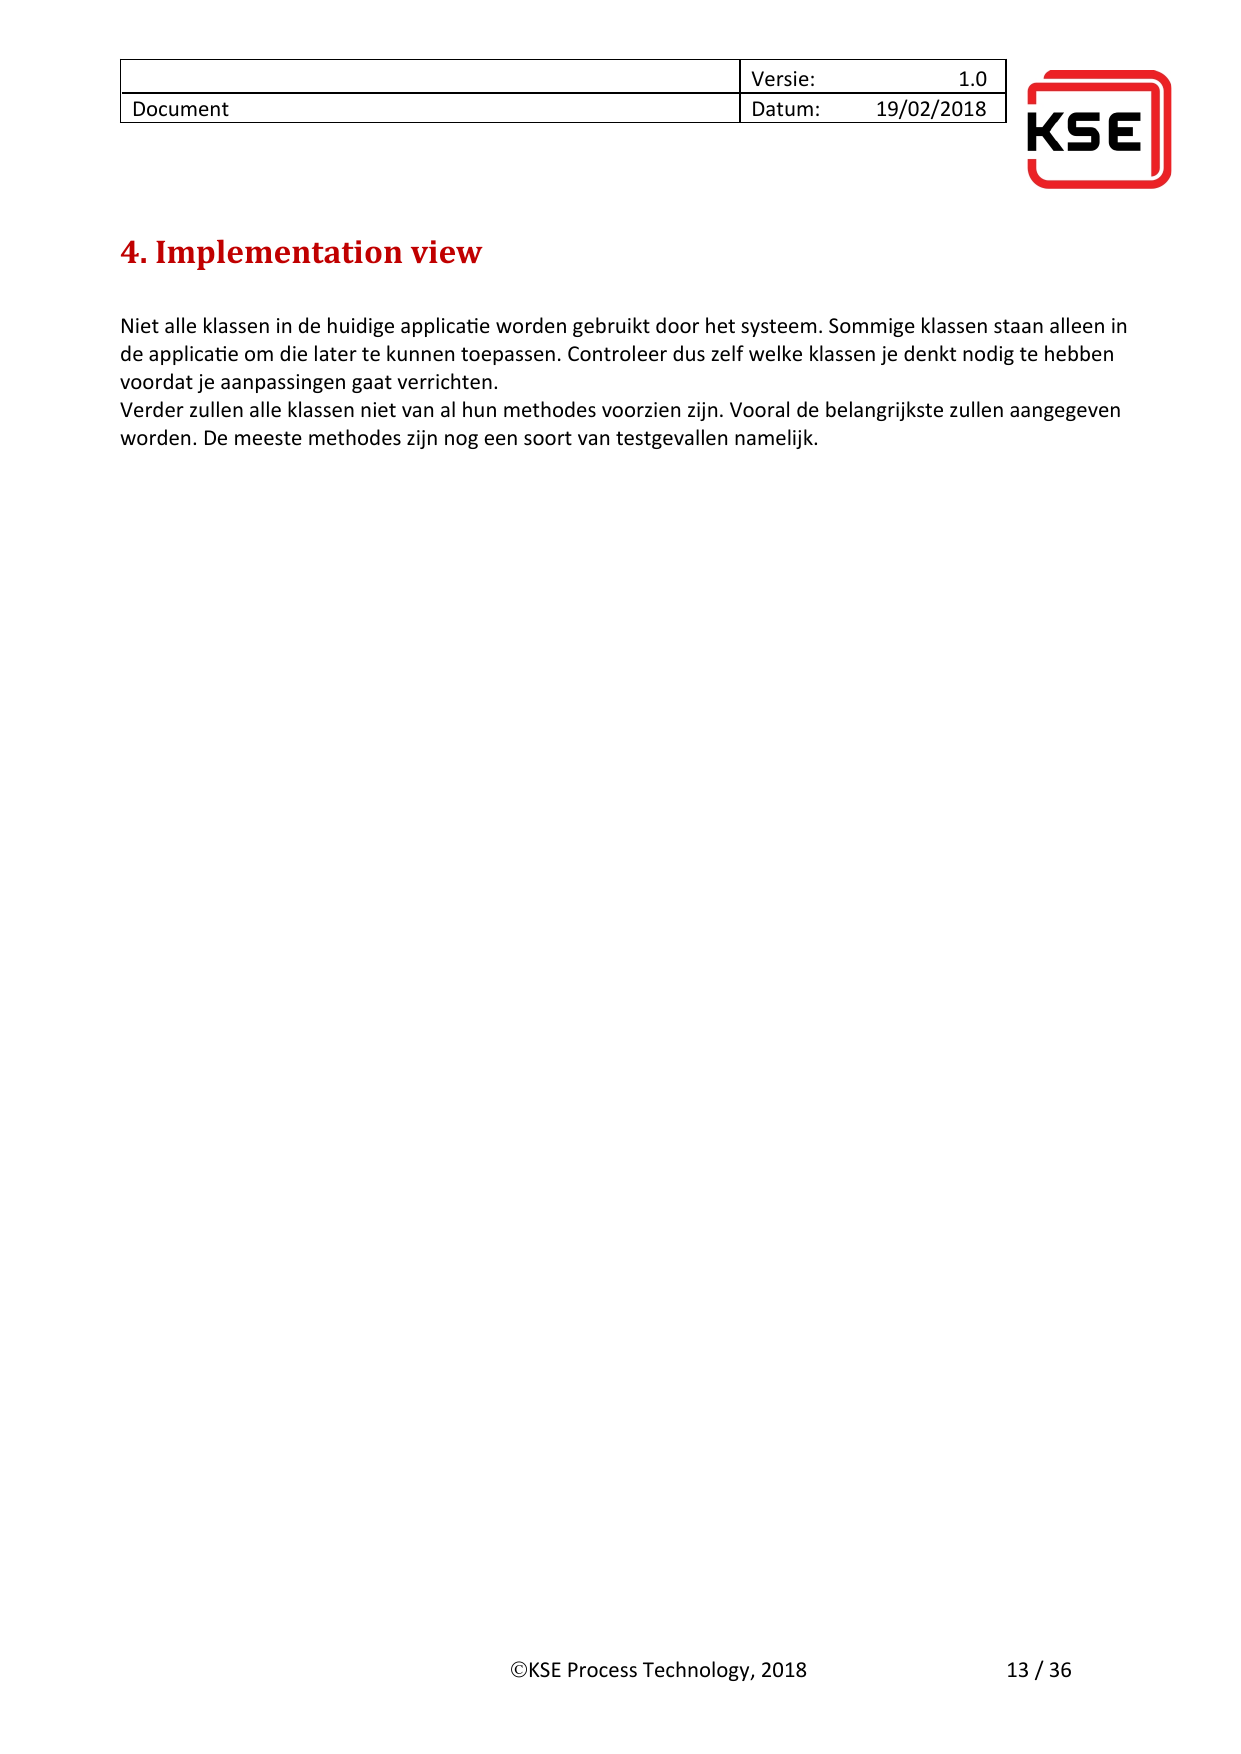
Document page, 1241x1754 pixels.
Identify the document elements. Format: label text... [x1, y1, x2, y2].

text Verder zullen alle klassen niet van al hun methodes voorzien zijn. Vooral de belangrijkste zullen aangegeven worden. De meeste methodes zijn nog een soort van testgevallen namelijk. [120, 395, 1150, 451]
text Niet alle klassen in de huidige applicatie worden gebruikt door het systeem. Sommige klassen staan alleen in de applicatie om die later te kunnen toepassen. Controleer dus zelf welke klassen je denkt nodig te hebben voordat je aanpassingen gaat verrichten. [120, 311, 1150, 395]
picture [1027, 70, 1172, 189]
subtitle Implementation view [120, 232, 1150, 271]
